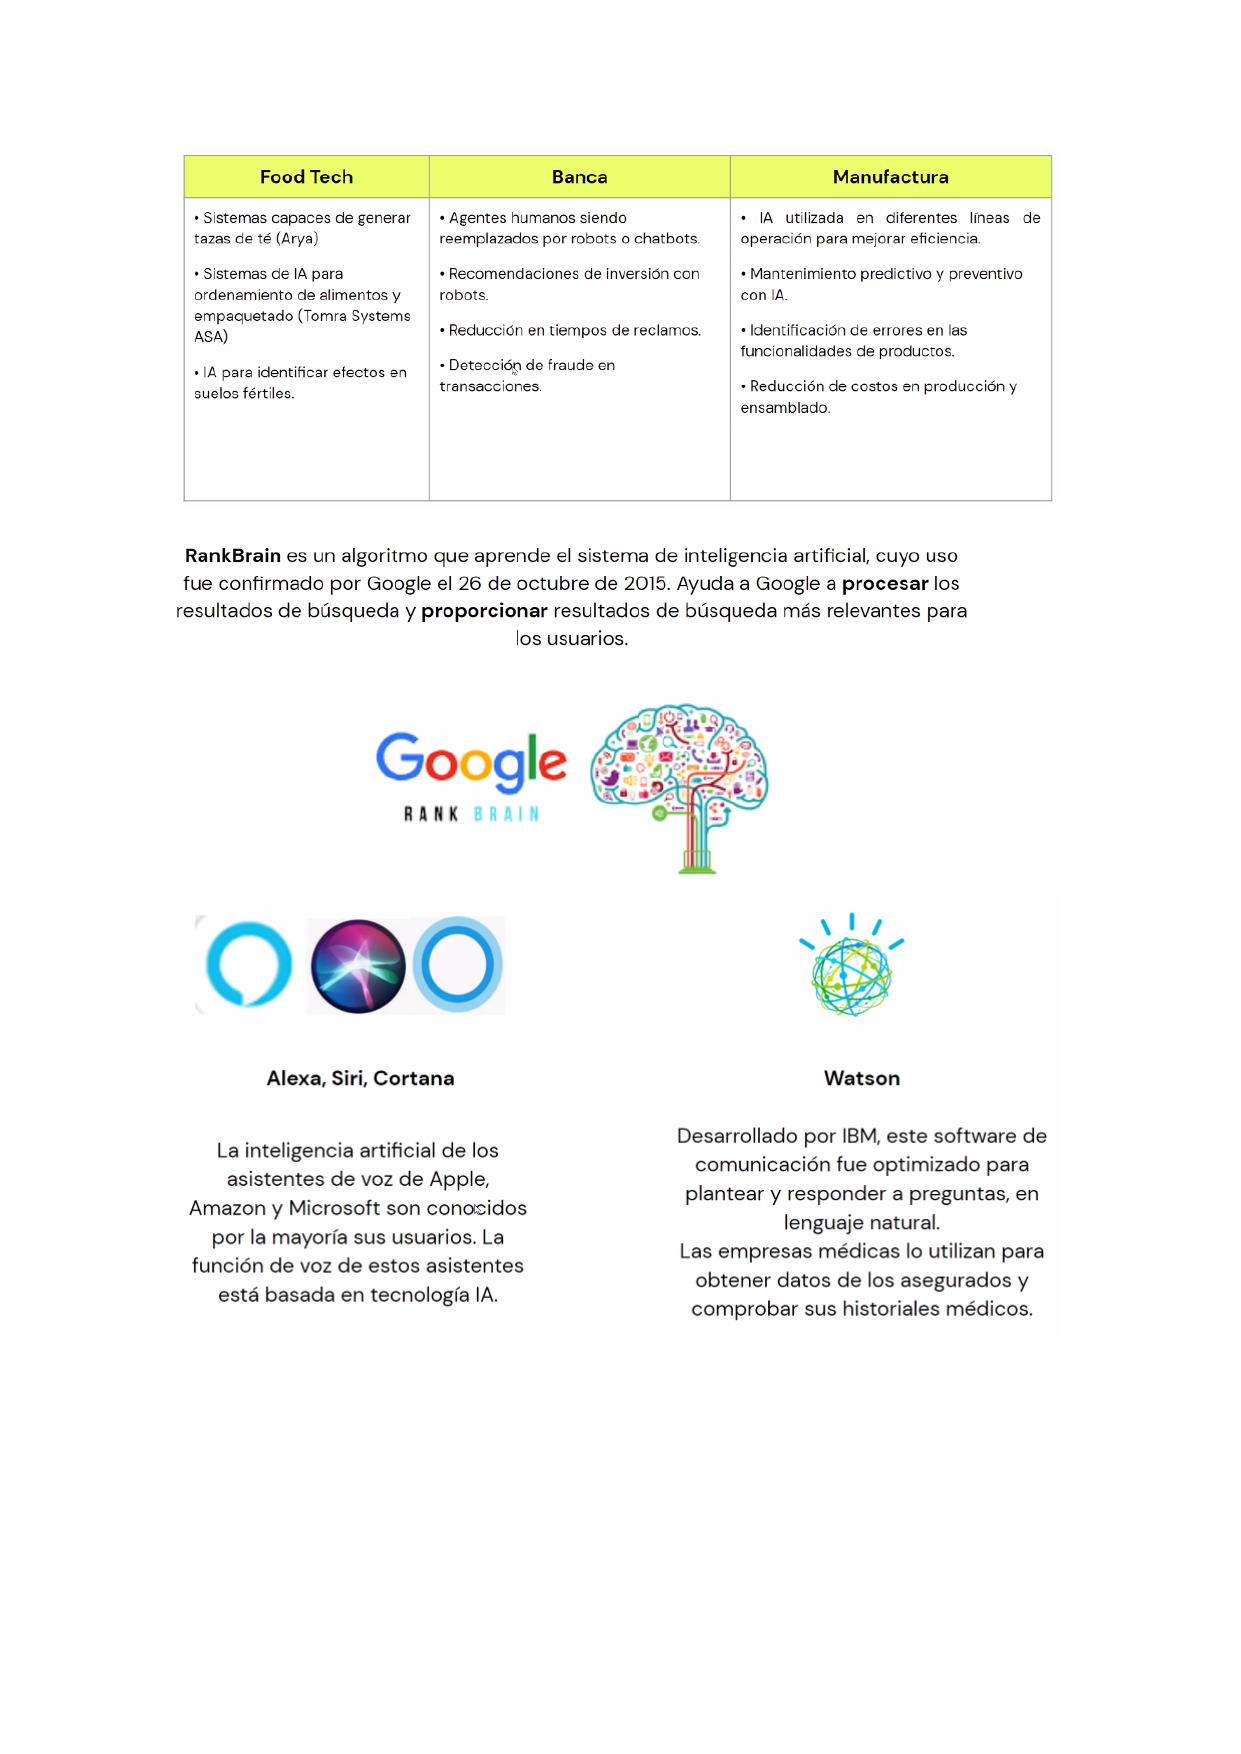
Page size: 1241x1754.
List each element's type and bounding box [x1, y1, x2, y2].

picture [177, 147, 1062, 509]
picture [177, 896, 1062, 1340]
picture [177, 527, 979, 878]
